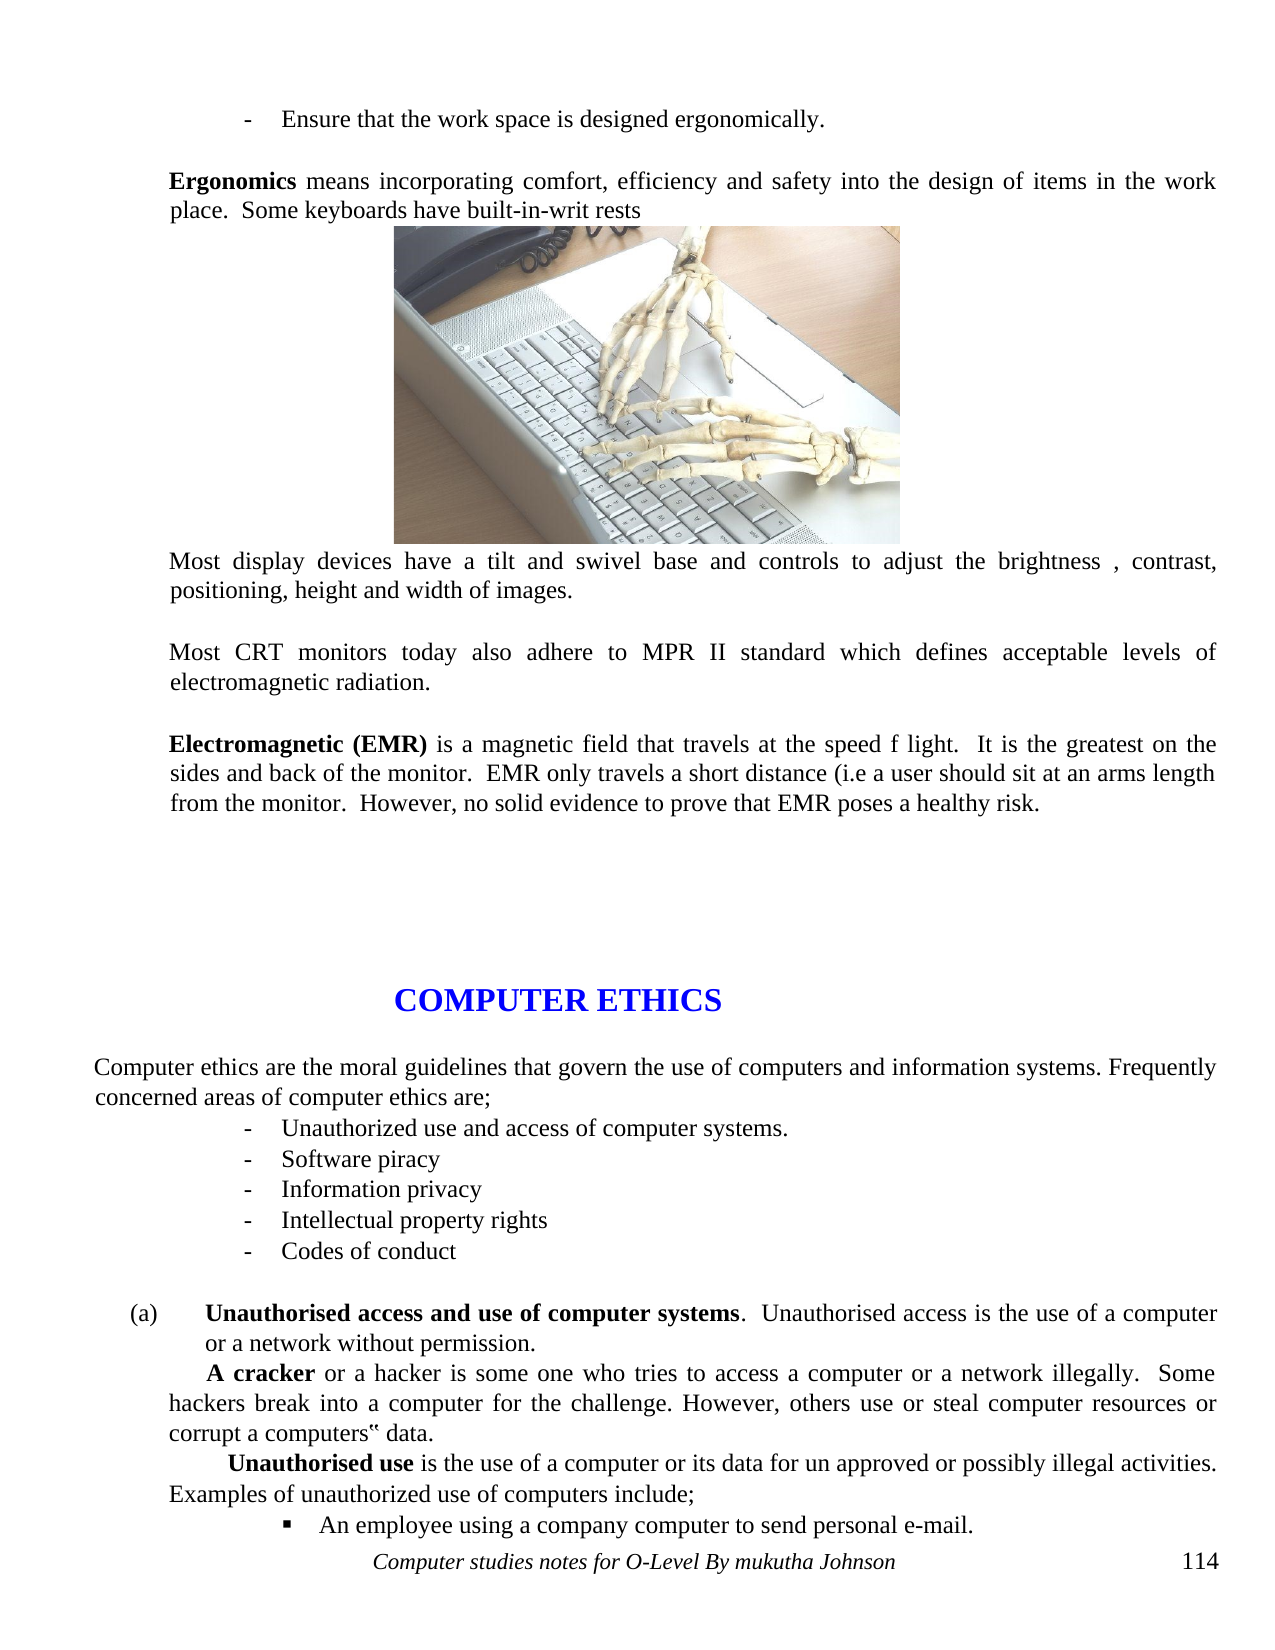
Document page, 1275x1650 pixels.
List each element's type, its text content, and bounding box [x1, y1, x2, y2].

list Software piracy [244, 1144, 1218, 1172]
text Computer ethics are the moral guidelines that govern the use of computers and information systems. Frequently concerned areas of computer ethics are; [94, 1052, 1218, 1111]
text Ergonomics means incorporating comfort, efficiency and safety into the design of items in the work place. Some keyboards have built-in-writ rests [169, 166, 1218, 224]
list Unauthorized use and access of computer systems. [244, 1113, 1218, 1142]
subtitle COMPUTER ETHICS [394, 980, 1219, 1018]
text A cracker or a hacker is some one who tries to access a computer or a network illegally. Some hackers break into a computer for the challenge. However, others use or steal computer resources or corrupt a computers‟ data. [169, 1358, 1218, 1446]
list Information privacy [244, 1174, 1218, 1203]
text Most display devices have a tilt and swivel base and controls to adjust the brightness , contrast, positioning, height and width of images. [169, 546, 1218, 604]
list An employee using a company computer to send personal e-mail. [281, 1510, 1218, 1539]
picture [393, 226, 900, 544]
text Examples of unauthorized use of computers include; [169, 1479, 1218, 1508]
text Electromagnetic (EMR) is a magnetic field that travels at the speed f light. It is the greatest on the sides and back of the monitor. EMR only travels a short distance (i.e a user should sit at an arms length from the monitor. However, no solid evidence to prove that EMR poses a healthy risk. [169, 729, 1218, 817]
text Most CRT monitors today also adhere to MPR II standard which defines acceptable levels of electromagnetic radiation. [169, 637, 1218, 696]
list Codes of conduct [244, 1236, 1218, 1265]
text Unauthorised use is the use of a computer or its data for un approved or possibly illegal activities. [94, 1448, 1217, 1477]
list Unauthorised access and use of computer systems. Unauthorised access is the use of a computer or a network without permission. [130, 1298, 1218, 1356]
list Intellectual property rights [244, 1205, 1218, 1234]
list Ensure that the work space is designed ergonomically. [244, 104, 1218, 133]
